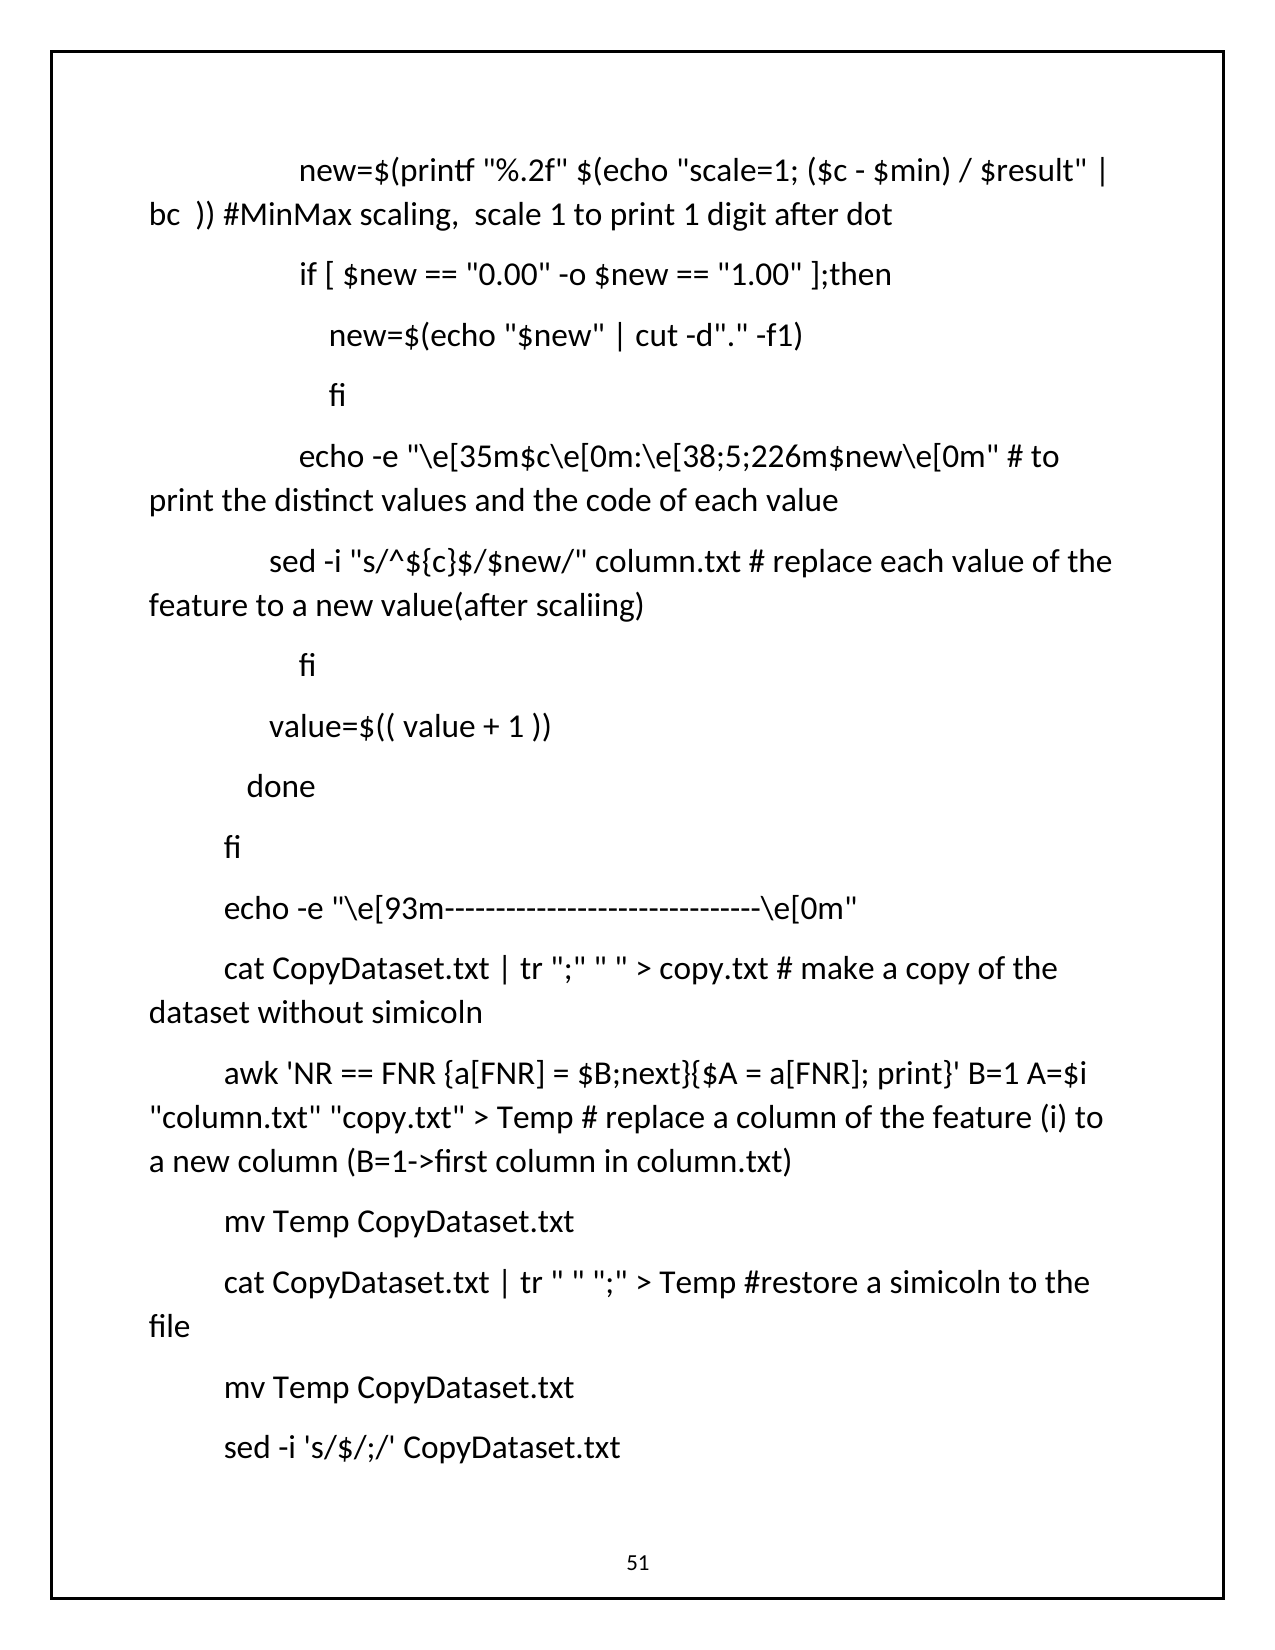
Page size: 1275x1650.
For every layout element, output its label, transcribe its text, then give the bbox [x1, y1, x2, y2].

text sed -i 's/$/;/' CopyDataset.txt [148, 1426, 1126, 1467]
text if [ $new == "0.00" -o $new == "1.00" ];then [148, 253, 1126, 294]
text awk 'NR == FNR {a[FNR] = $B;next}{$A = a[FNR]; print}' B=1 A=$i "column.txt" "copy.txt" > Temp # replace a column of the feature (i) to a new column (B=1->first column in column.txt) [148, 1052, 1126, 1181]
text done [148, 765, 1126, 806]
text echo -e "\e[35m$c\e[0m:\e[38;5;226m$new\e[0m" # to print the distinct values and the code of each value [148, 435, 1126, 520]
text new=$(echo "$new" | cut -d"." -f1) [148, 314, 1126, 354]
text mv Temp CopyDataset.txt [148, 1366, 1126, 1406]
text new=$(printf "%.2f" $(echo "scale=1; ($c - $min) / $result" | bc )) #MinMax scaling, scale 1 to print 1 digit after dot [148, 148, 1126, 233]
text value=$(( value + 1 )) [148, 705, 1126, 746]
text cat CopyDataset.txt | tr ";" " " > copy.txt # make a copy of the dataset without simicoln [148, 947, 1126, 1032]
text cat CopyDataset.txt | tr " " ";" > Temp #restore a simicoln to the file [148, 1261, 1126, 1346]
text echo -e "\e[93m-------------------------------\e[0m" [148, 887, 1126, 927]
text fi [148, 826, 1126, 867]
text fi [148, 644, 1126, 685]
text sed -i "s/^${c}$/$new/" column.txt # replace each value of the feature to a new value(after scaliing) [148, 539, 1126, 624]
text mv Temp CopyDataset.txt [148, 1200, 1126, 1241]
text fi [148, 374, 1126, 415]
